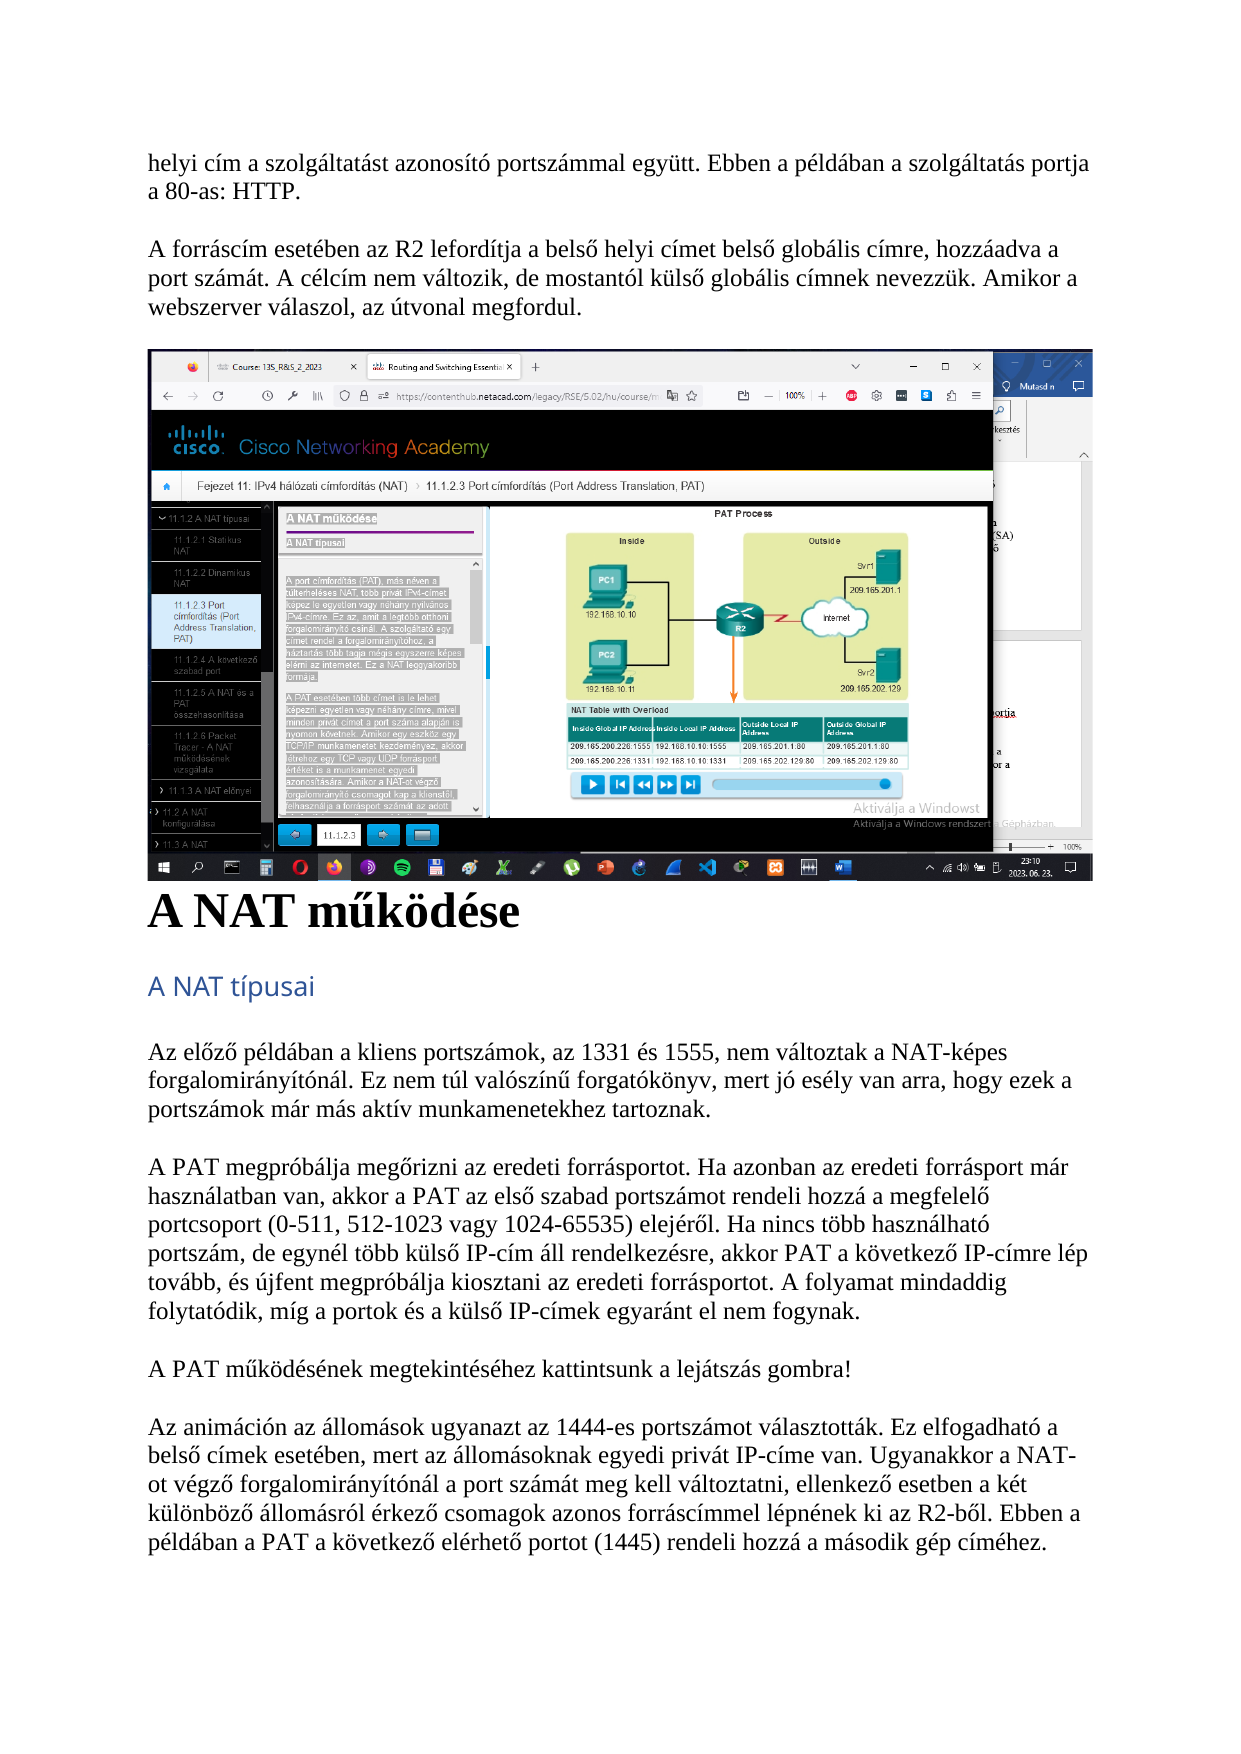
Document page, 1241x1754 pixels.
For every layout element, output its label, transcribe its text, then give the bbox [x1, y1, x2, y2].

picture [147, 349, 1093, 881]
text A PAT működésének megtekintéséhez kattintsunk a lejátszás gombra! [148, 1354, 1093, 1382]
subtitle A NAT típusai [148, 968, 1093, 1004]
text A forráscím esetében az R2 lefordítja a belső helyi címet belső globális címre, hozzáadva a port számát. A célcím nem változik, de mostantól külső globális címnek nevezzük. Amikor a webszerver válaszol, az útvonal megfordul. [148, 234, 1093, 321]
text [148, 148, 1093, 205]
subtitle A NAT működése [148, 881, 1093, 938]
text Az előző példában a kliens portszámok, az 1331 és 1555, nem változtak a NAT-képes forgalomirányítónál. Ez nem túl valószínű forgatókönyv, mert jó esély van arra, hogy ezek a portszámok már más aktív munkamenetekhez tartoznak. [148, 1037, 1093, 1123]
text A PAT megpróbálja megőrizni az eredeti forrásportot. Ha azonban az eredeti forrásport már használatban van, akkor a PAT az első szabad portszámot rendeli hozzá a megfelelő portcsoport (0-511, 512-1023 vagy 1024-65535) elejéről. Ha nincs több használható portszám, de egynél több külső IP-cím áll rendelkezésre, akkor PAT a következő IP-címre lép tovább, és újfent megpróbálja kiosztani az eredeti forrásportot. A folyamat mindaddig folytatódik, míg a portok és a külső IP-címek egyaránt el nem fogynak. [148, 1152, 1093, 1324]
text Az animáción az állomások ugyanazt az 1444-es portszámot választották. Ez elfogadható a belső címek esetében, mert az állomásoknak egyedi privát IP-címe van. Ugyanakkor a NAT-ot végző forgalomirányítónál a port számát meg kell változtatni, ellenkező esetben a két különböző állomásról érkező csomagok azonos forráscímmel lépnének ki az R2-ből. Ebben a példában a PAT a következő elérhető portot (1445) rendeli hozzá a második gép címéhez. [148, 1412, 1093, 1555]
